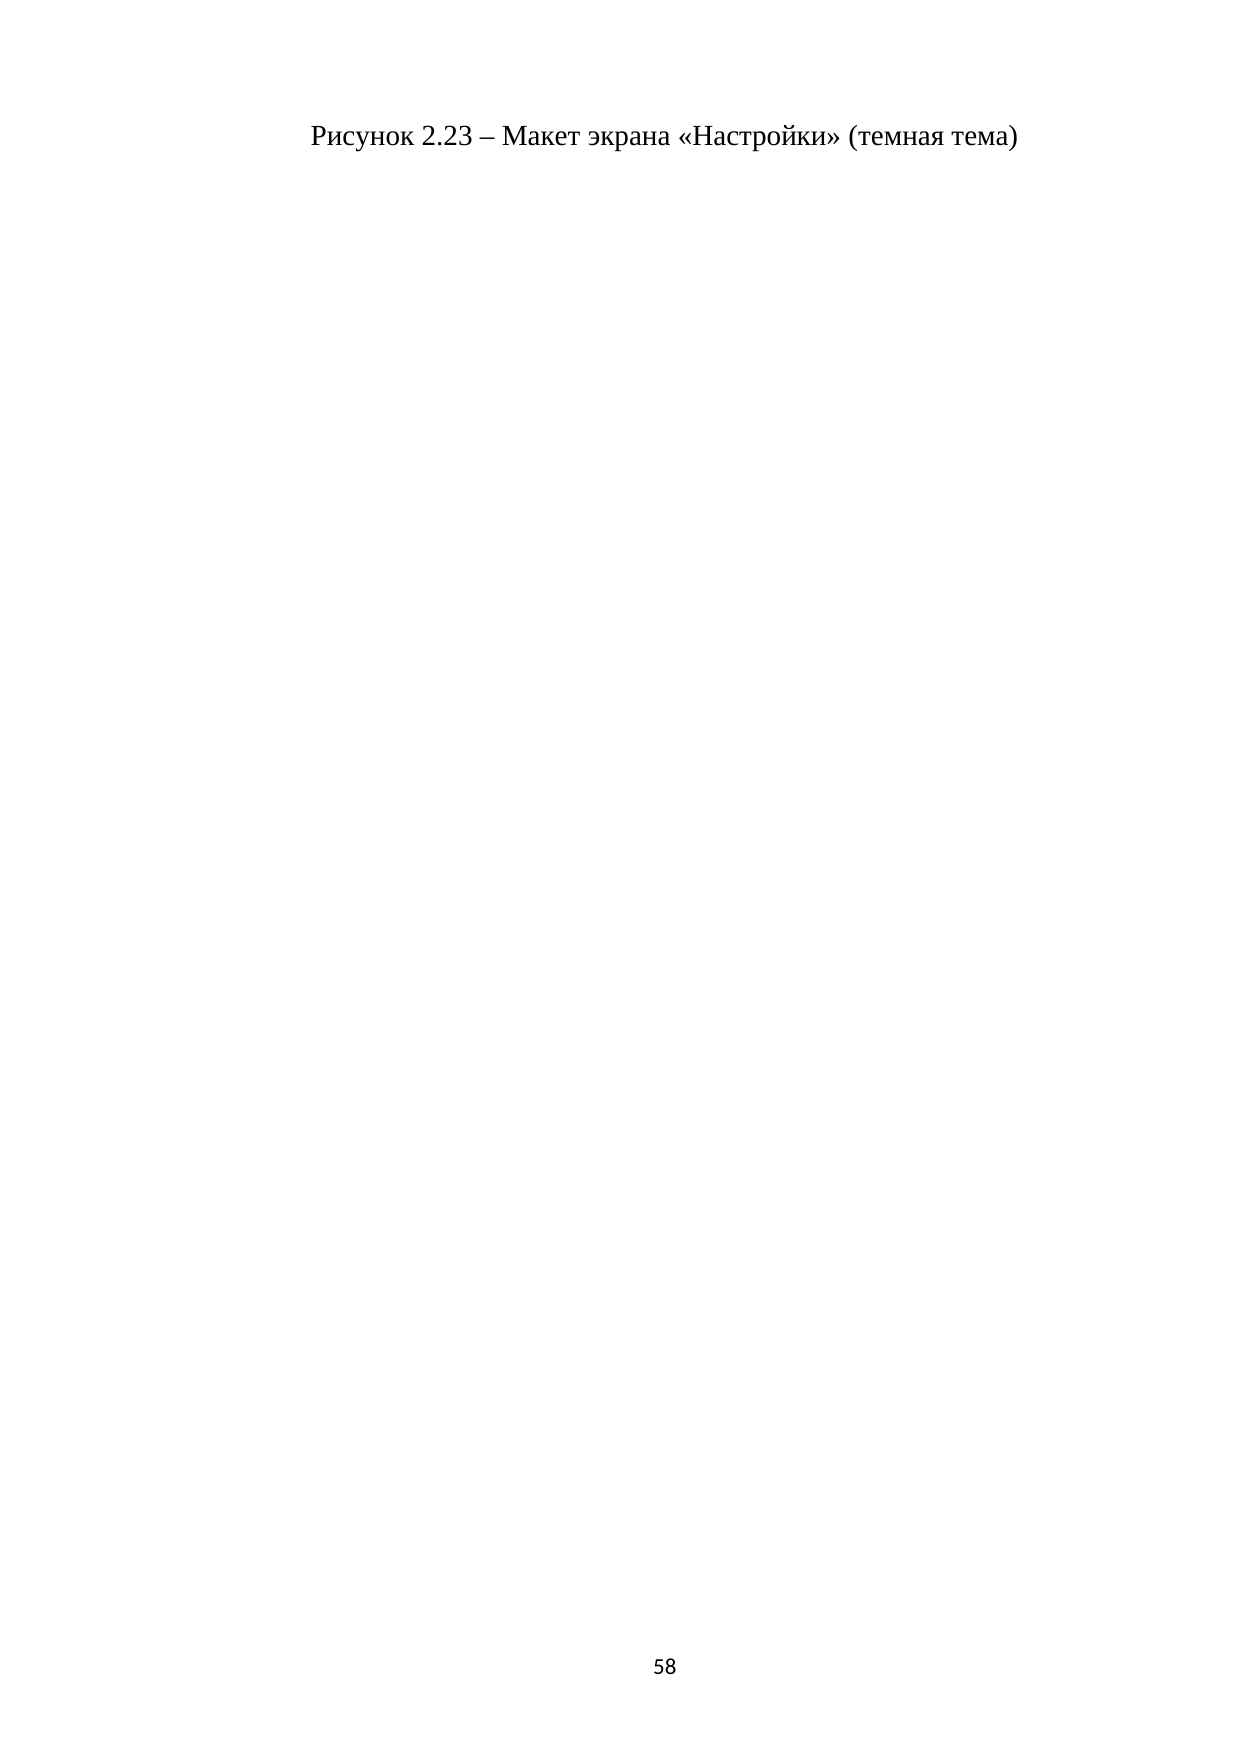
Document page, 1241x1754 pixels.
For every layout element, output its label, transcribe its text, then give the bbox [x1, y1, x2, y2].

text Рисунок 2.23 – Макет экрана «Настройки» (темная тема) [177, 118, 1152, 152]
